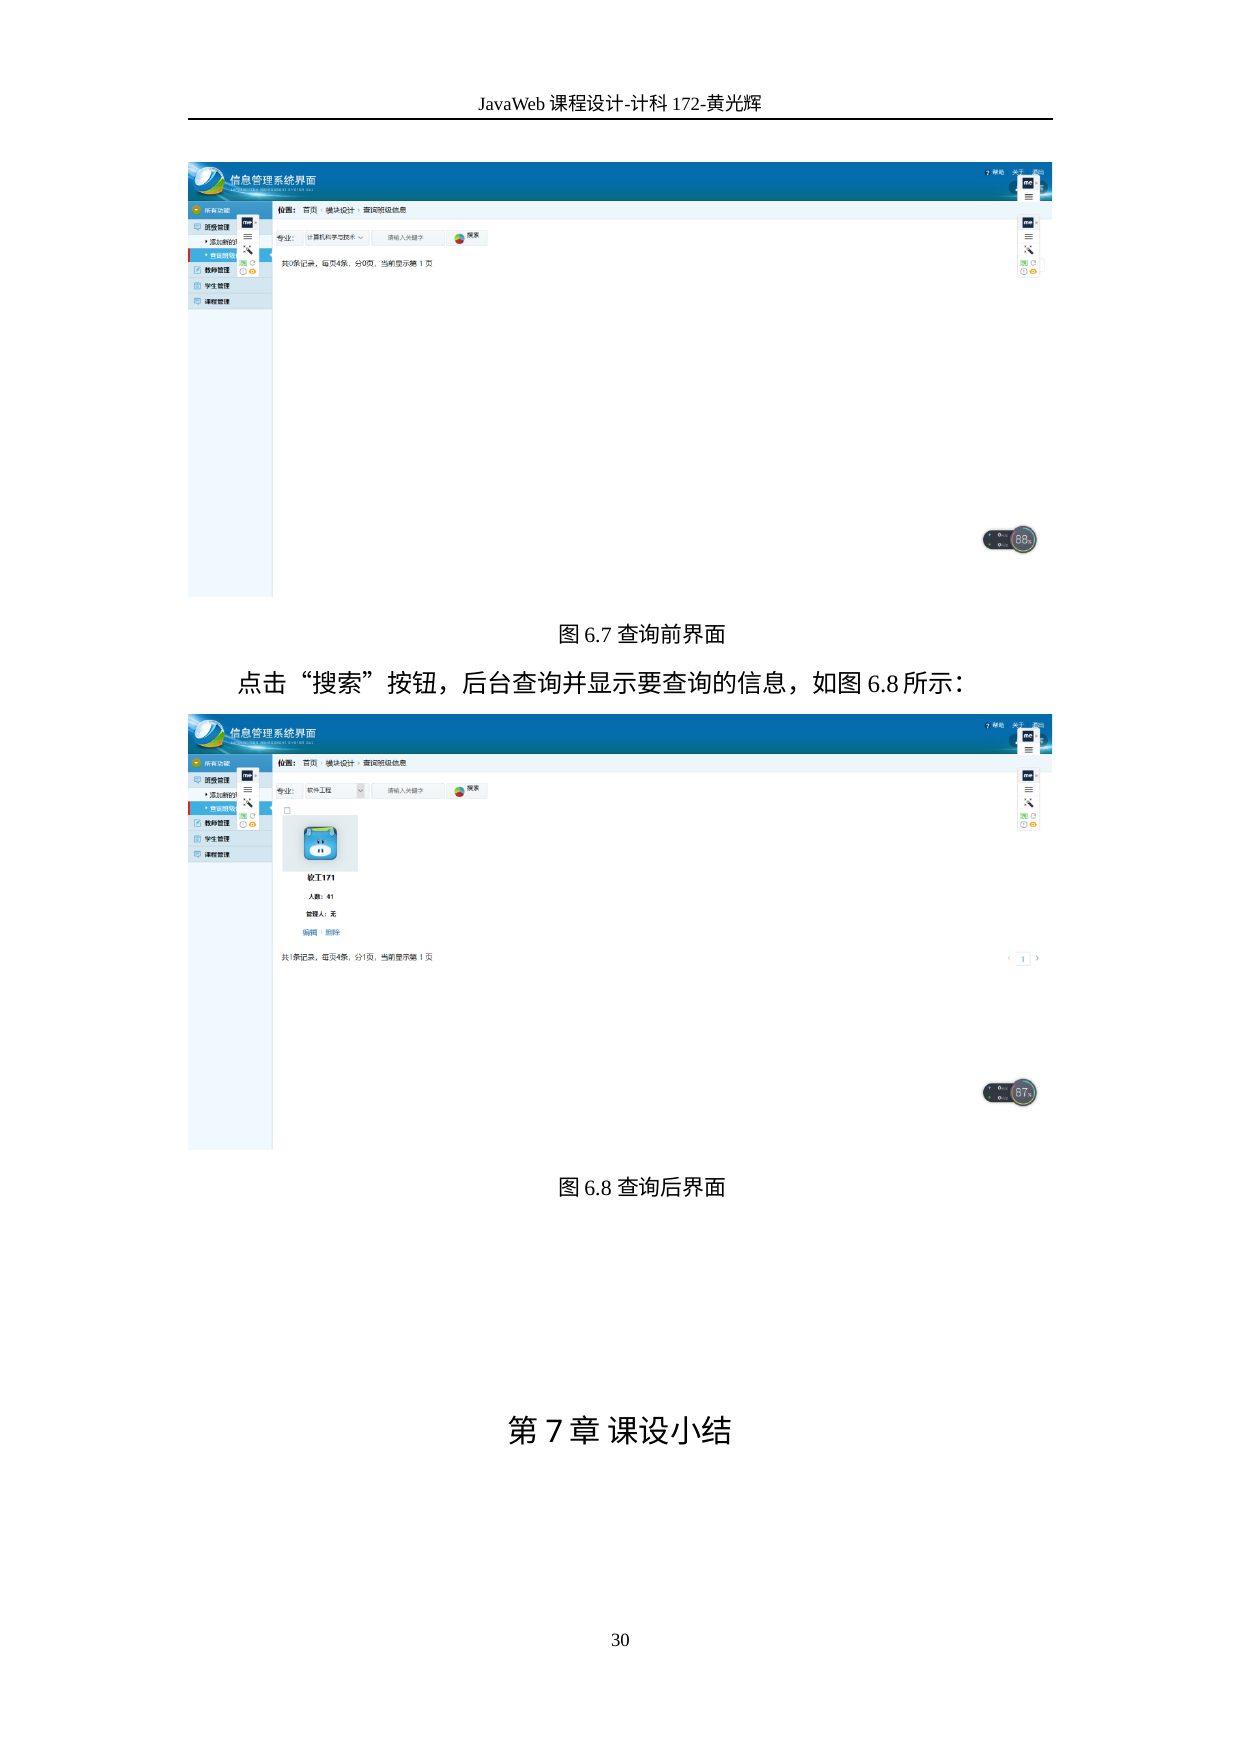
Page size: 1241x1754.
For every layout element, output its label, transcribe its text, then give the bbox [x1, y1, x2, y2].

text 图6.8 查询后界面 [187, 1169, 1053, 1202]
picture [188, 714, 1053, 1150]
picture [188, 162, 1053, 597]
text 点击“搜索”按钮，后台查询并显示要查询的信息，如图6.8所示： [187, 649, 1053, 714]
text 图6.7 查询前界面 [187, 617, 1053, 649]
subtitle 第7章 课设小结 [187, 1396, 1053, 1461]
